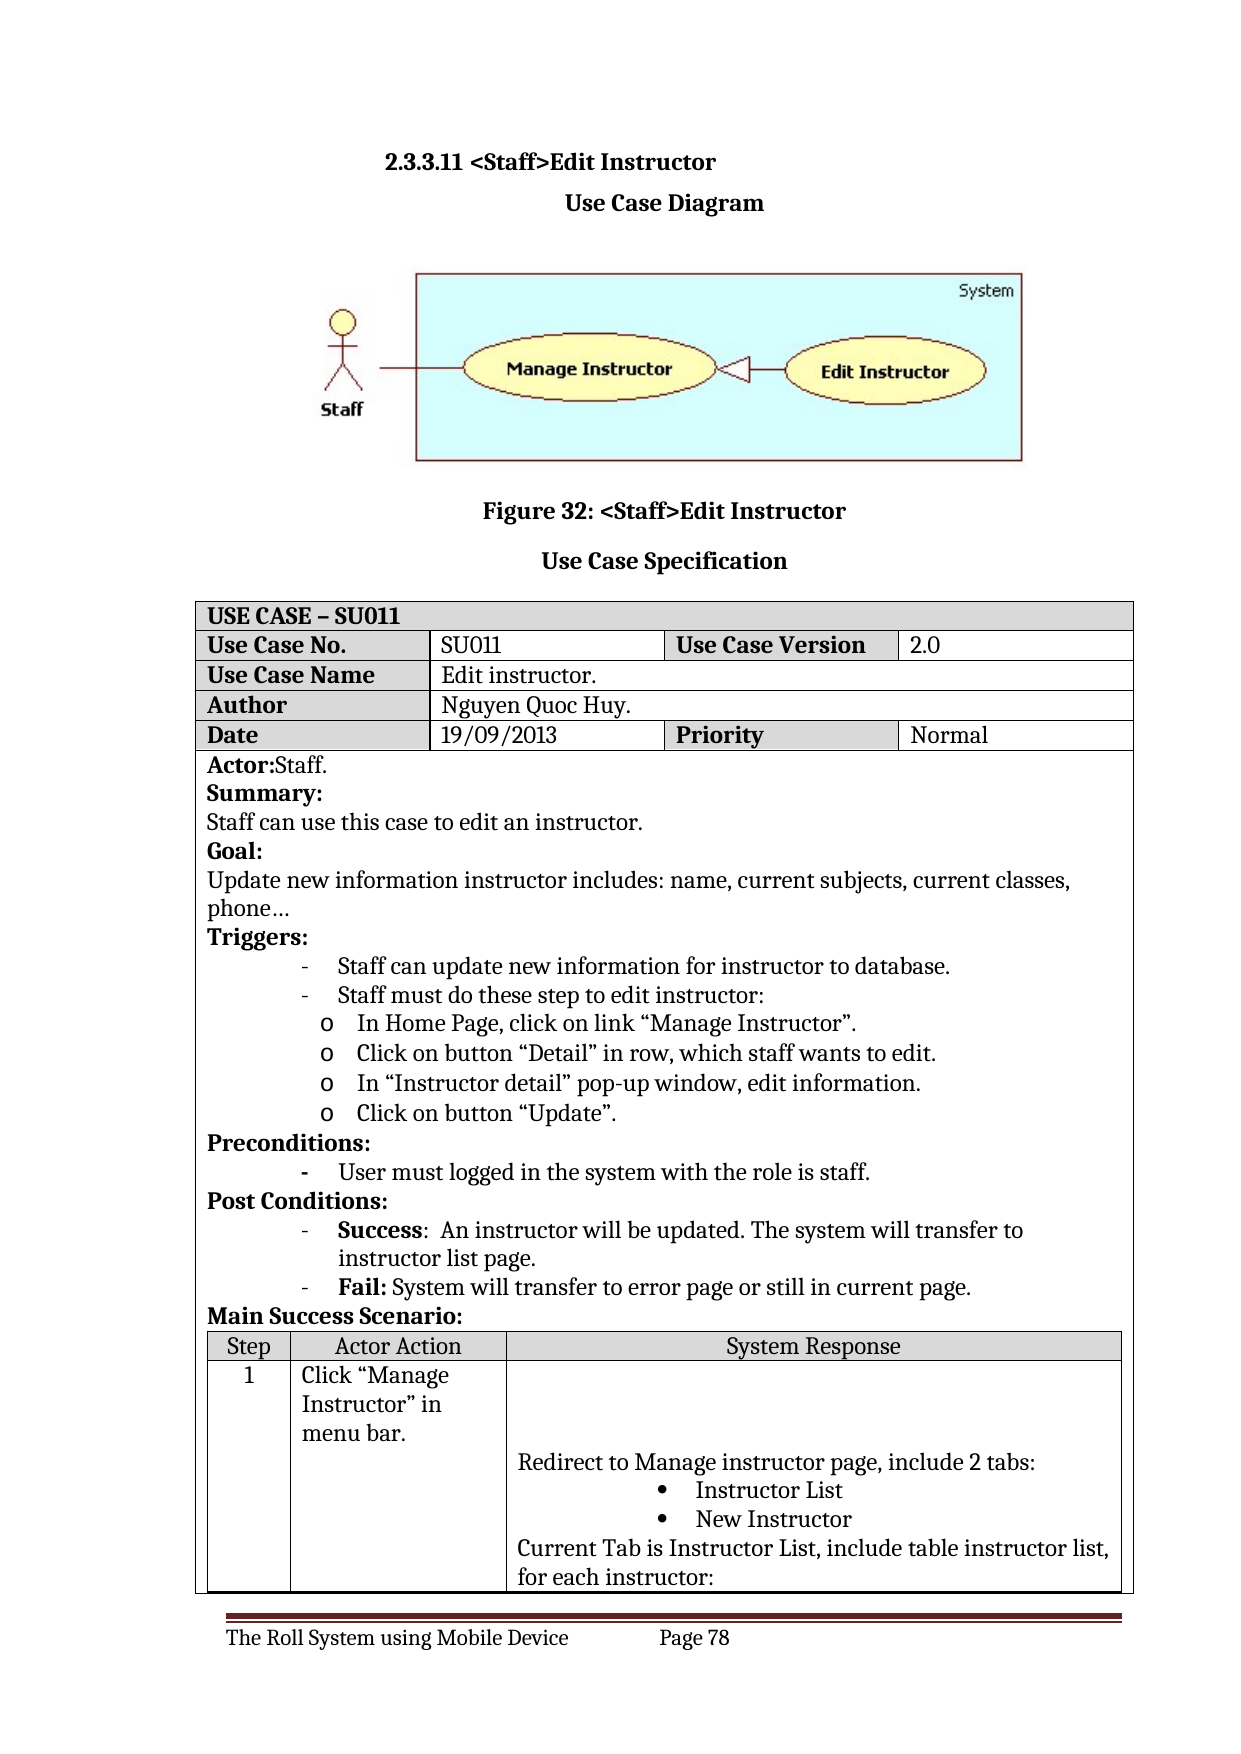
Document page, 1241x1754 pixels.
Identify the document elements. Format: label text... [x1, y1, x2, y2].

table_cell Author [196, 691, 429, 720]
subtitle <Staff>Edit Instructor [385, 148, 1122, 176]
table_cell Use Case Version [665, 631, 898, 660]
table_cell Priority [665, 721, 898, 749]
table_cell Date [196, 721, 429, 749]
table_cell Nguyen Quoc Huy. [431, 691, 1133, 720]
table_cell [196, 751, 1133, 1592]
subtitle Use Case Specification [207, 547, 1122, 575]
table_cell Use Case No. [196, 631, 429, 660]
subtitle Use Case Diagram [207, 189, 1122, 218]
table_cell Use Case Name [196, 661, 429, 690]
table_cell SU011 [431, 631, 664, 660]
table_cell Normal [899, 721, 1133, 749]
table_header USE CASE – SU011 [196, 602, 1133, 630]
table_cell Edit instructor. [431, 661, 1133, 690]
table_cell 2.0 [899, 631, 1133, 660]
table_cell 19/09/2013 [431, 721, 664, 749]
picture [275, 242, 1054, 493]
